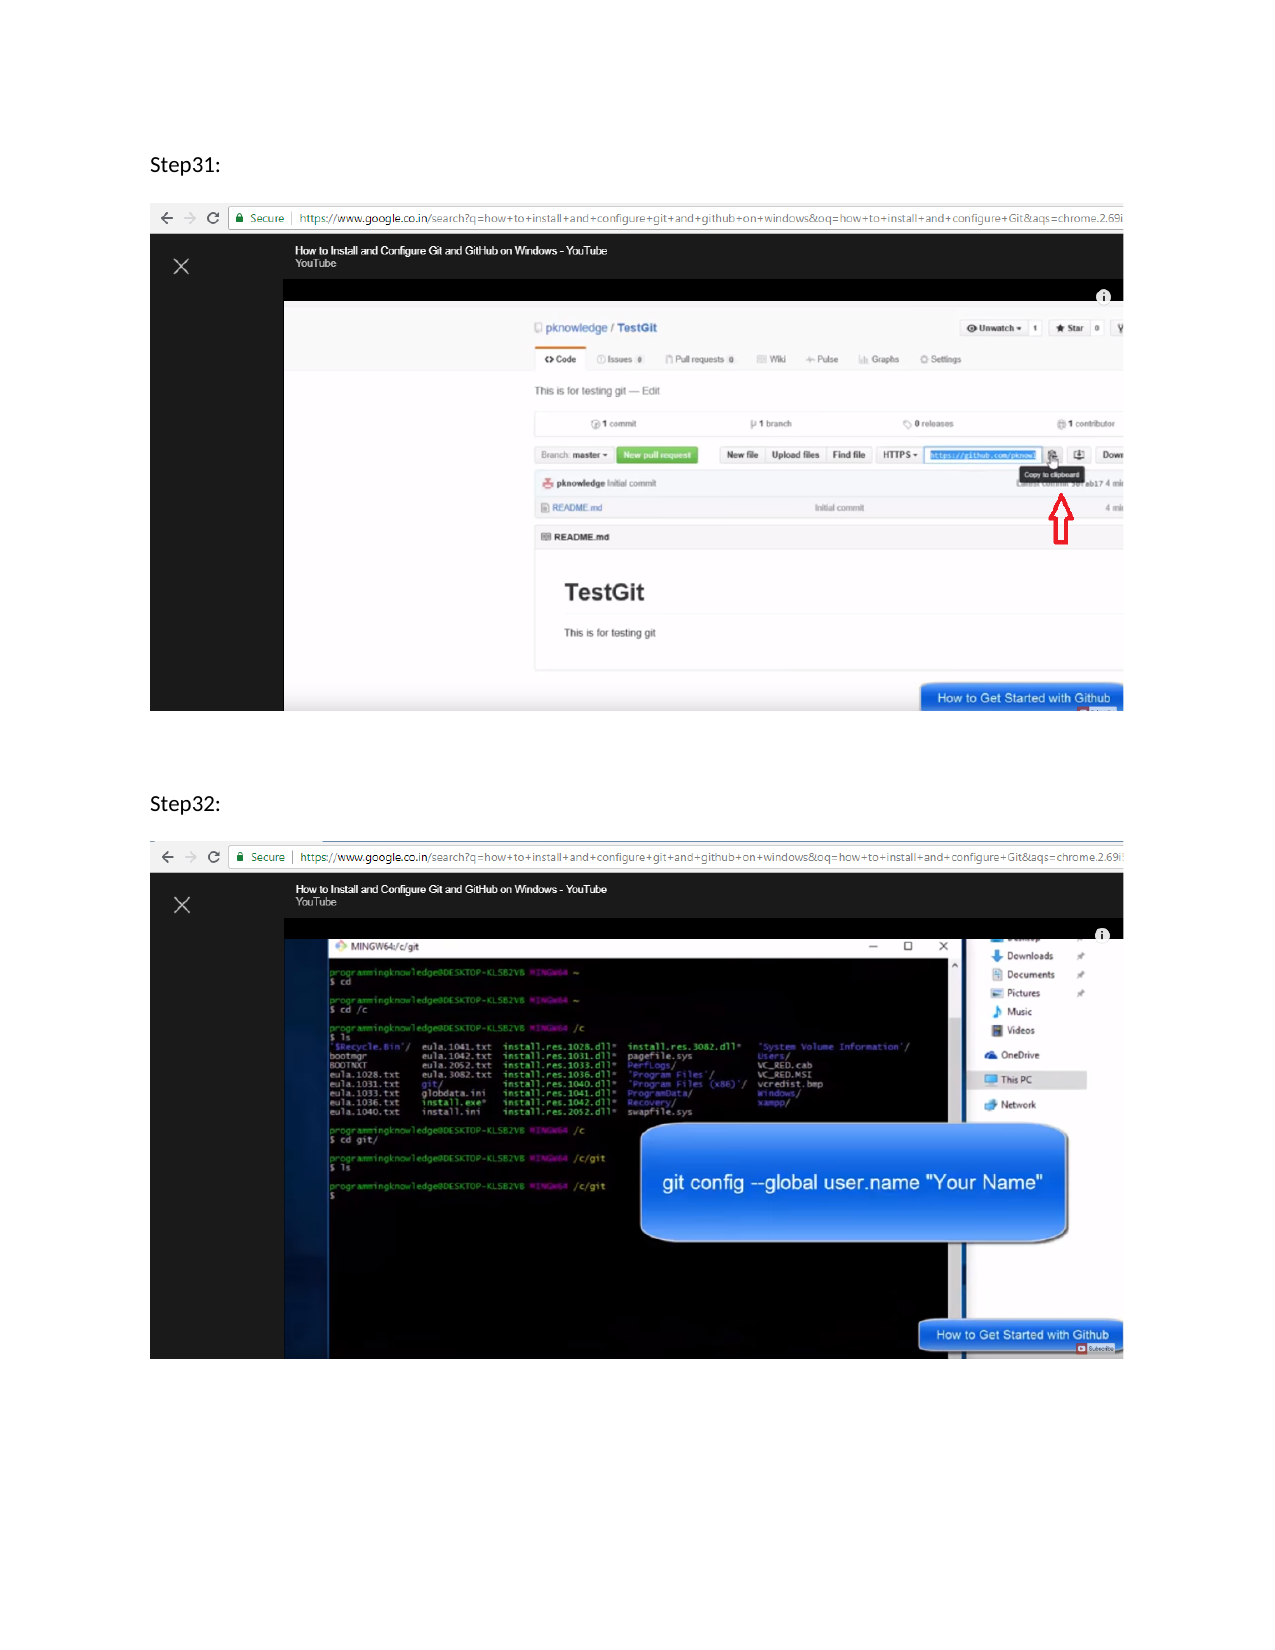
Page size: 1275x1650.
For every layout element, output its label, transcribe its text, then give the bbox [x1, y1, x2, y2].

picture [150, 841, 1124, 1359]
text Step31: [150, 150, 1125, 178]
picture [150, 203, 1124, 711]
text Step32: [150, 789, 1125, 817]
